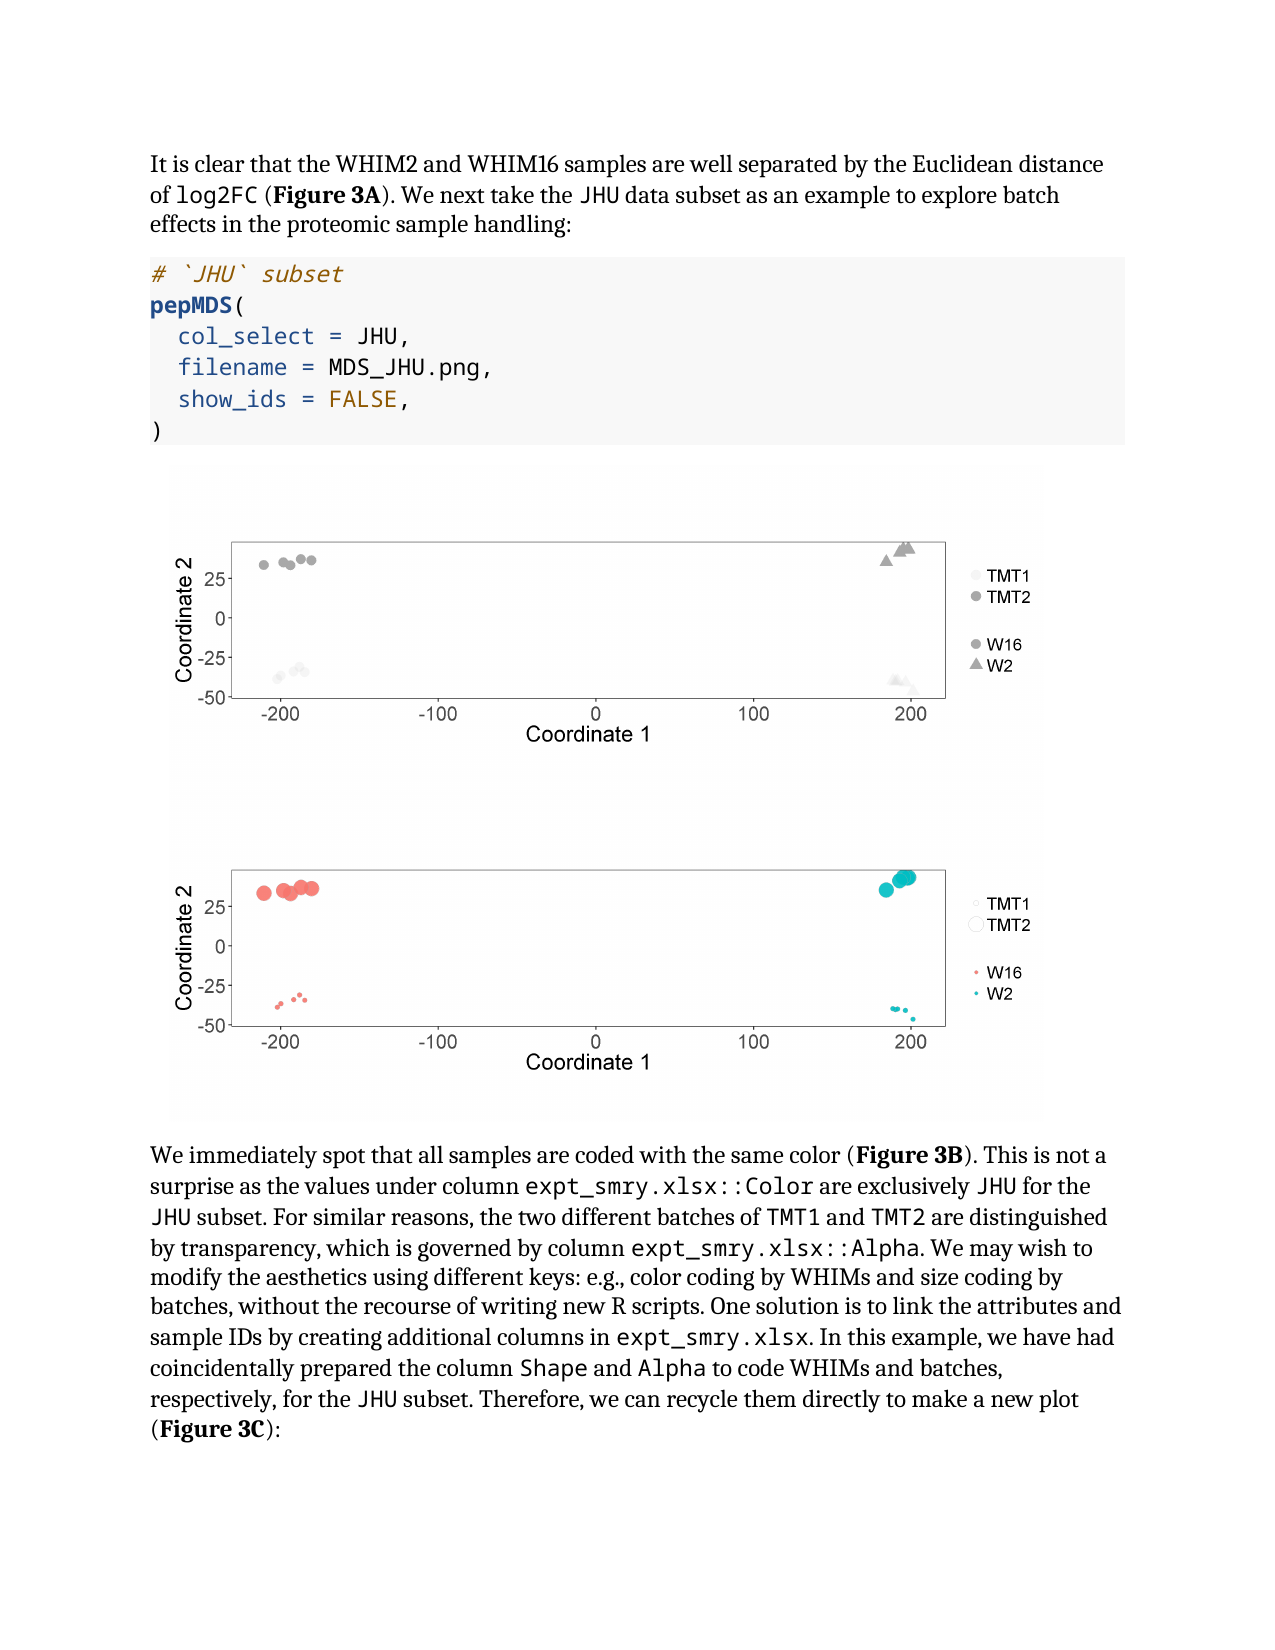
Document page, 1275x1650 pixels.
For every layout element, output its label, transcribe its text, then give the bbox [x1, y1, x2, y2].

text # `JHU` subset pepMDS( col_select = JHU, filename = MDS_JHU.png, show_ids = FALSE, ) [150, 257, 1125, 445]
text It is clear that the WHIM2 and WHIM16 samples are well separated by the Euclidean distance of log2FC (Figure 3A). We next take the JHU data subset as an example to explore batch effects in the proteomic sample handling: [150, 150, 1125, 239]
text We immediately spot that all samples are coded with the same color (Figure 3B). This is not a surprise as the values under column expt_smry.xlsx::Color are exclusively JHU for the JHU subset. For similar reasons, the two different batches of TMT1 and TMT2 are distinguished by transparency, which is governed by column expt_smry.xlsx::Alpha. We may wish to modify the aesthetics using different keys: e.g., color coding by WHIMs and size coding by batches, without the recourse of writing new R scripts. One solution is to link the attributes and sample IDs by creating additional columns in expt_smry.xlsx. In this example, we have had coincidentally prepared the column Shape and Alpha to code WHIMs and batches, respectively, for the JHU subset. Therefore, we can recycle them directly to make a new plot (Figure 3C): [150, 1141, 1125, 1443]
picture [168, 465, 1044, 1122]
